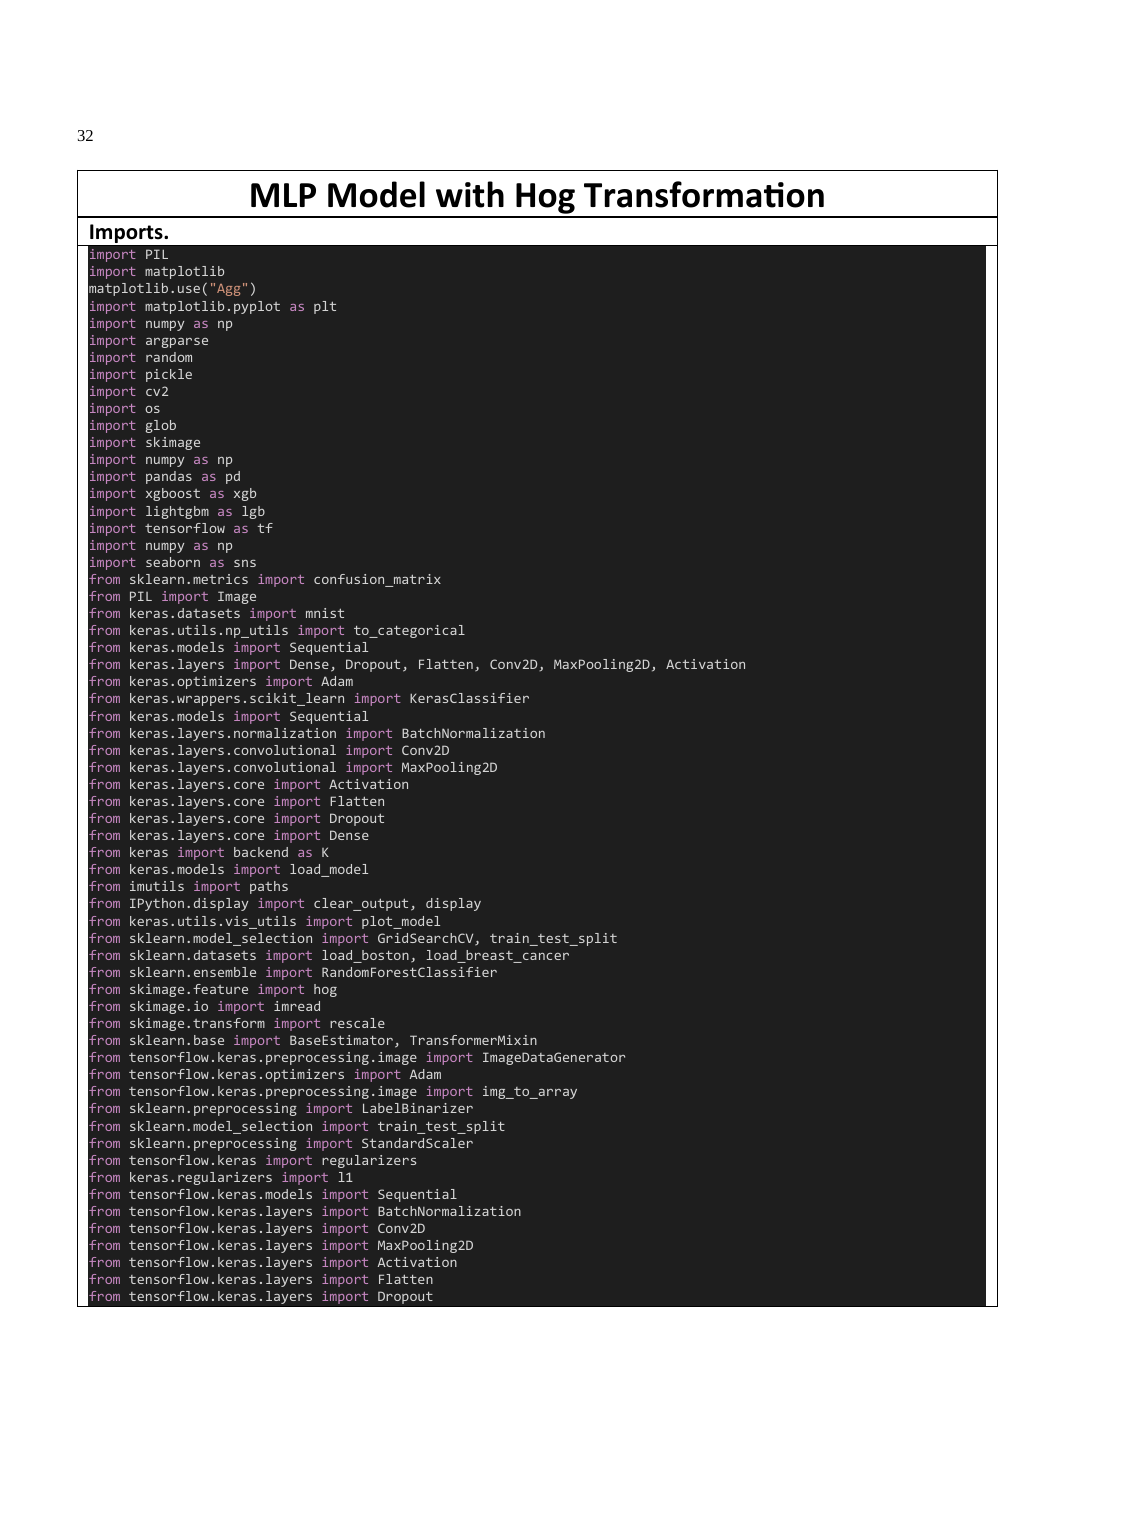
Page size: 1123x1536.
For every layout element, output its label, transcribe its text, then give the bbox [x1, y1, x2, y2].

table_header MLP Model with Hog Transformation [78, 171, 997, 216]
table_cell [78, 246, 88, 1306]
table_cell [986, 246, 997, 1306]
table_cell Imports. [78, 218, 997, 245]
